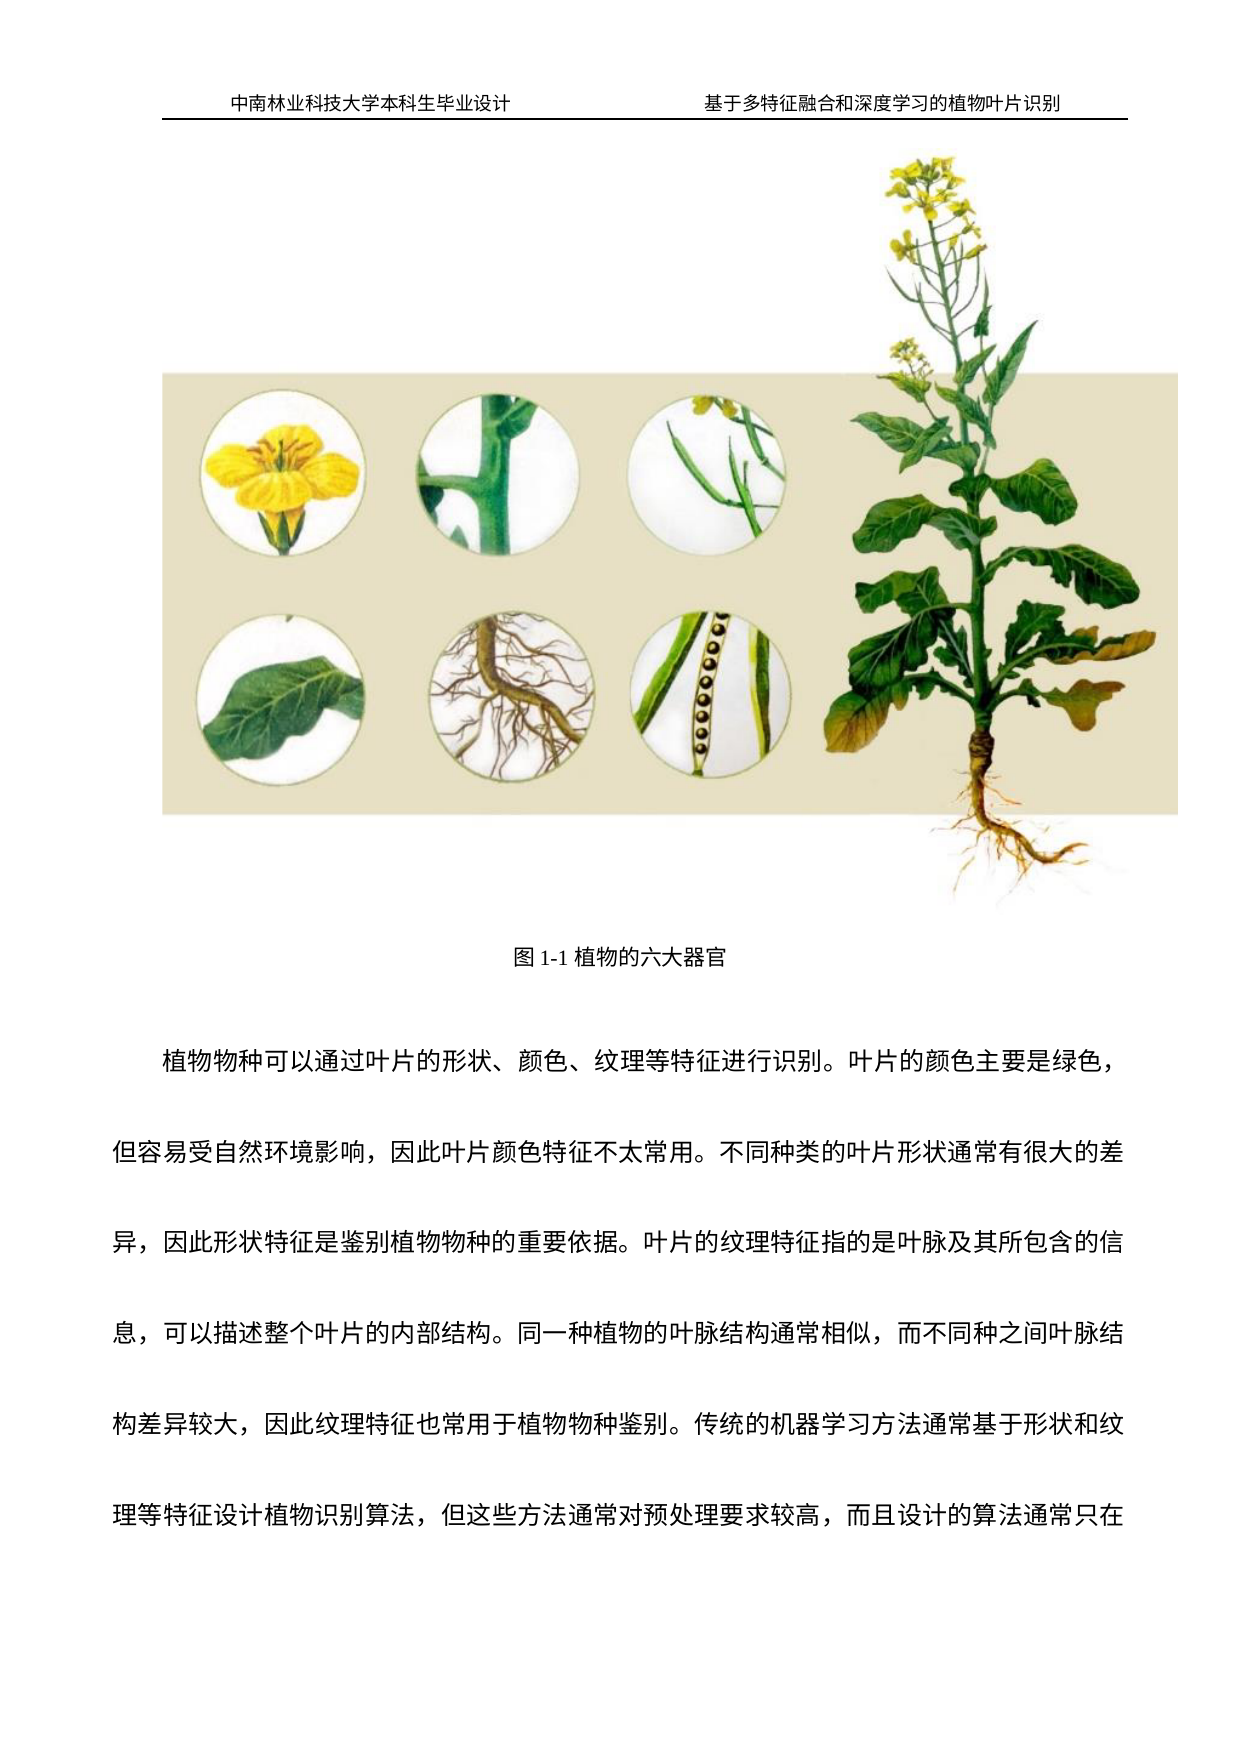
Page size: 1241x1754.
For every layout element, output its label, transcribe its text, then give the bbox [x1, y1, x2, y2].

picture [162, 148, 1178, 922]
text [112, 1028, 1128, 1547]
text 图1-1 植物的六大器官 [112, 940, 1128, 973]
